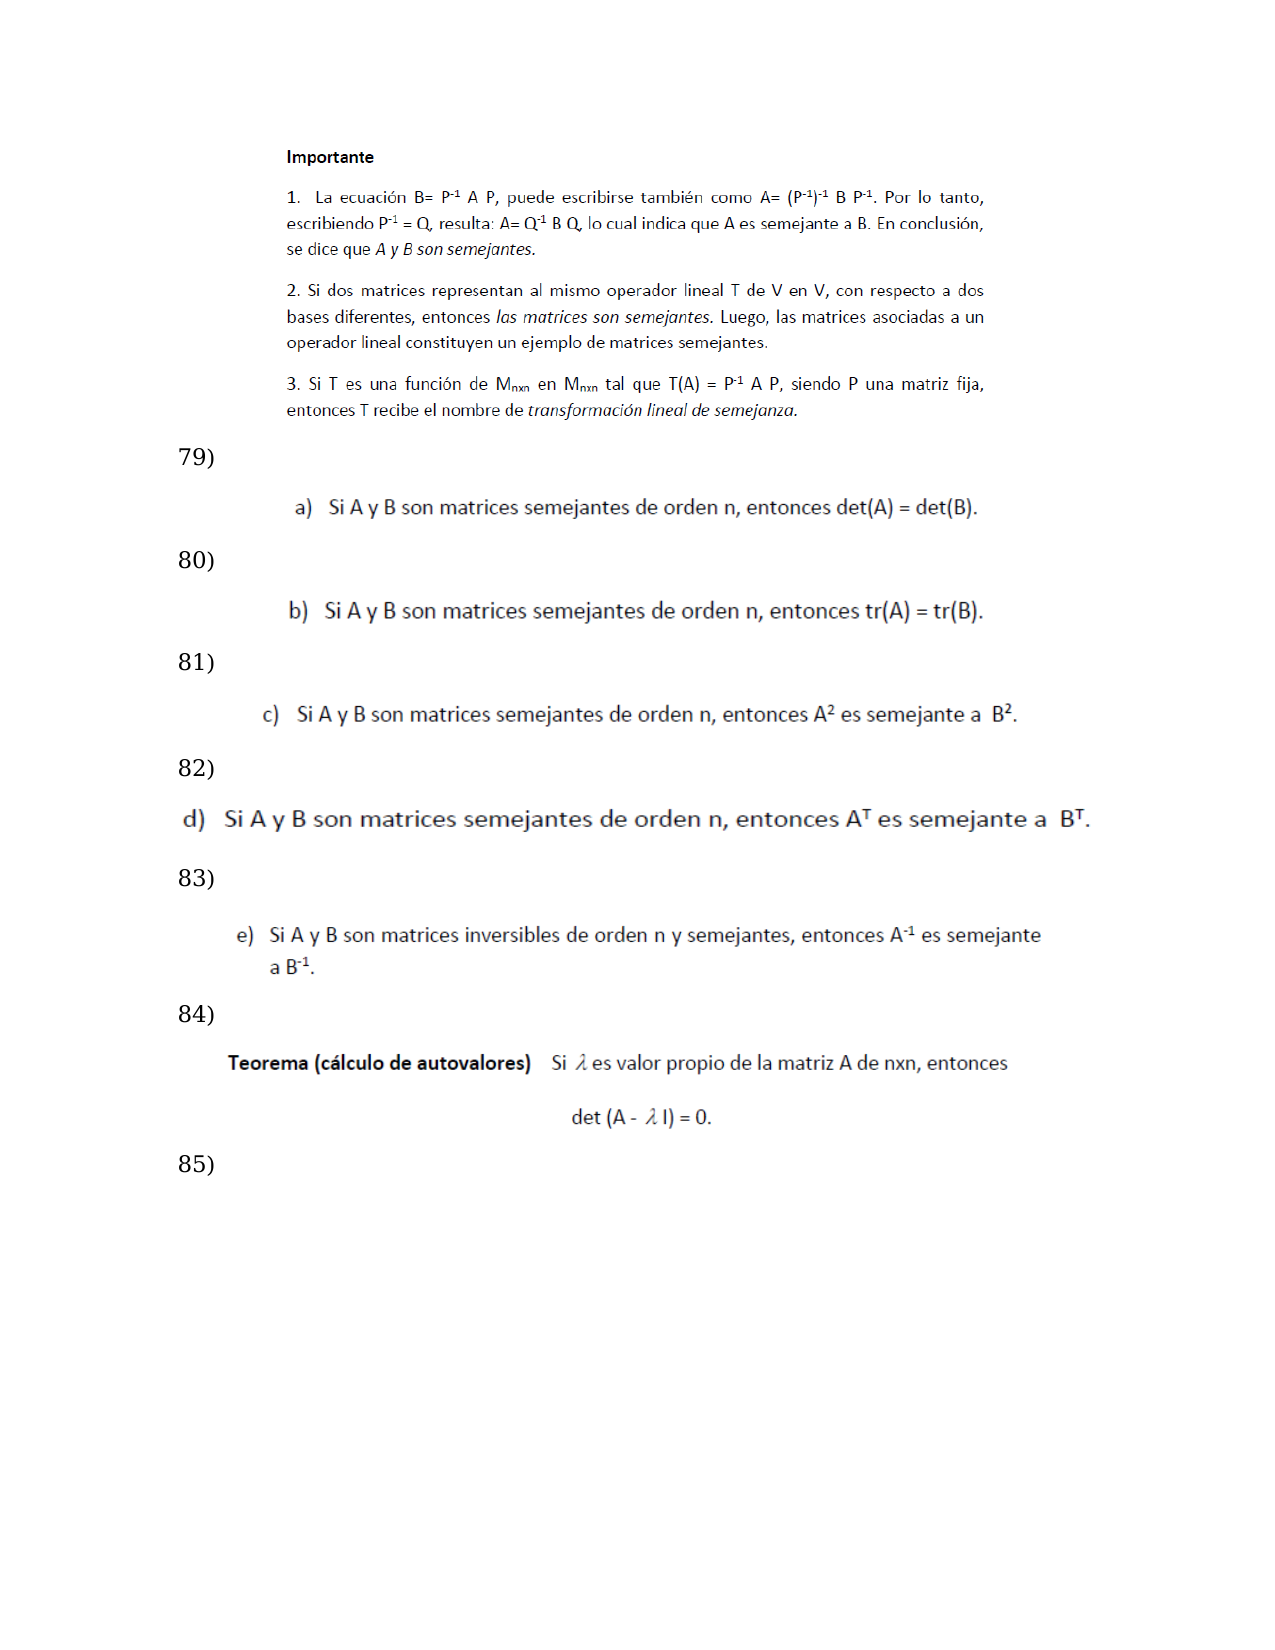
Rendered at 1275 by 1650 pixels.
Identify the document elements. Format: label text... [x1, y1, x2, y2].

text 79) [177, 443, 1098, 470]
picture [224, 910, 1051, 981]
text 83) [177, 864, 1098, 891]
text 84) [177, 999, 1098, 1027]
text 85) [177, 1150, 1098, 1177]
picture [219, 1045, 1056, 1131]
picture [289, 489, 986, 527]
text 82) [177, 753, 1098, 781]
text 80) [177, 546, 1098, 573]
picture [255, 694, 1020, 735]
picture [177, 799, 1099, 846]
text 81) [177, 648, 1098, 676]
picture [283, 147, 992, 424]
picture [286, 592, 989, 630]
